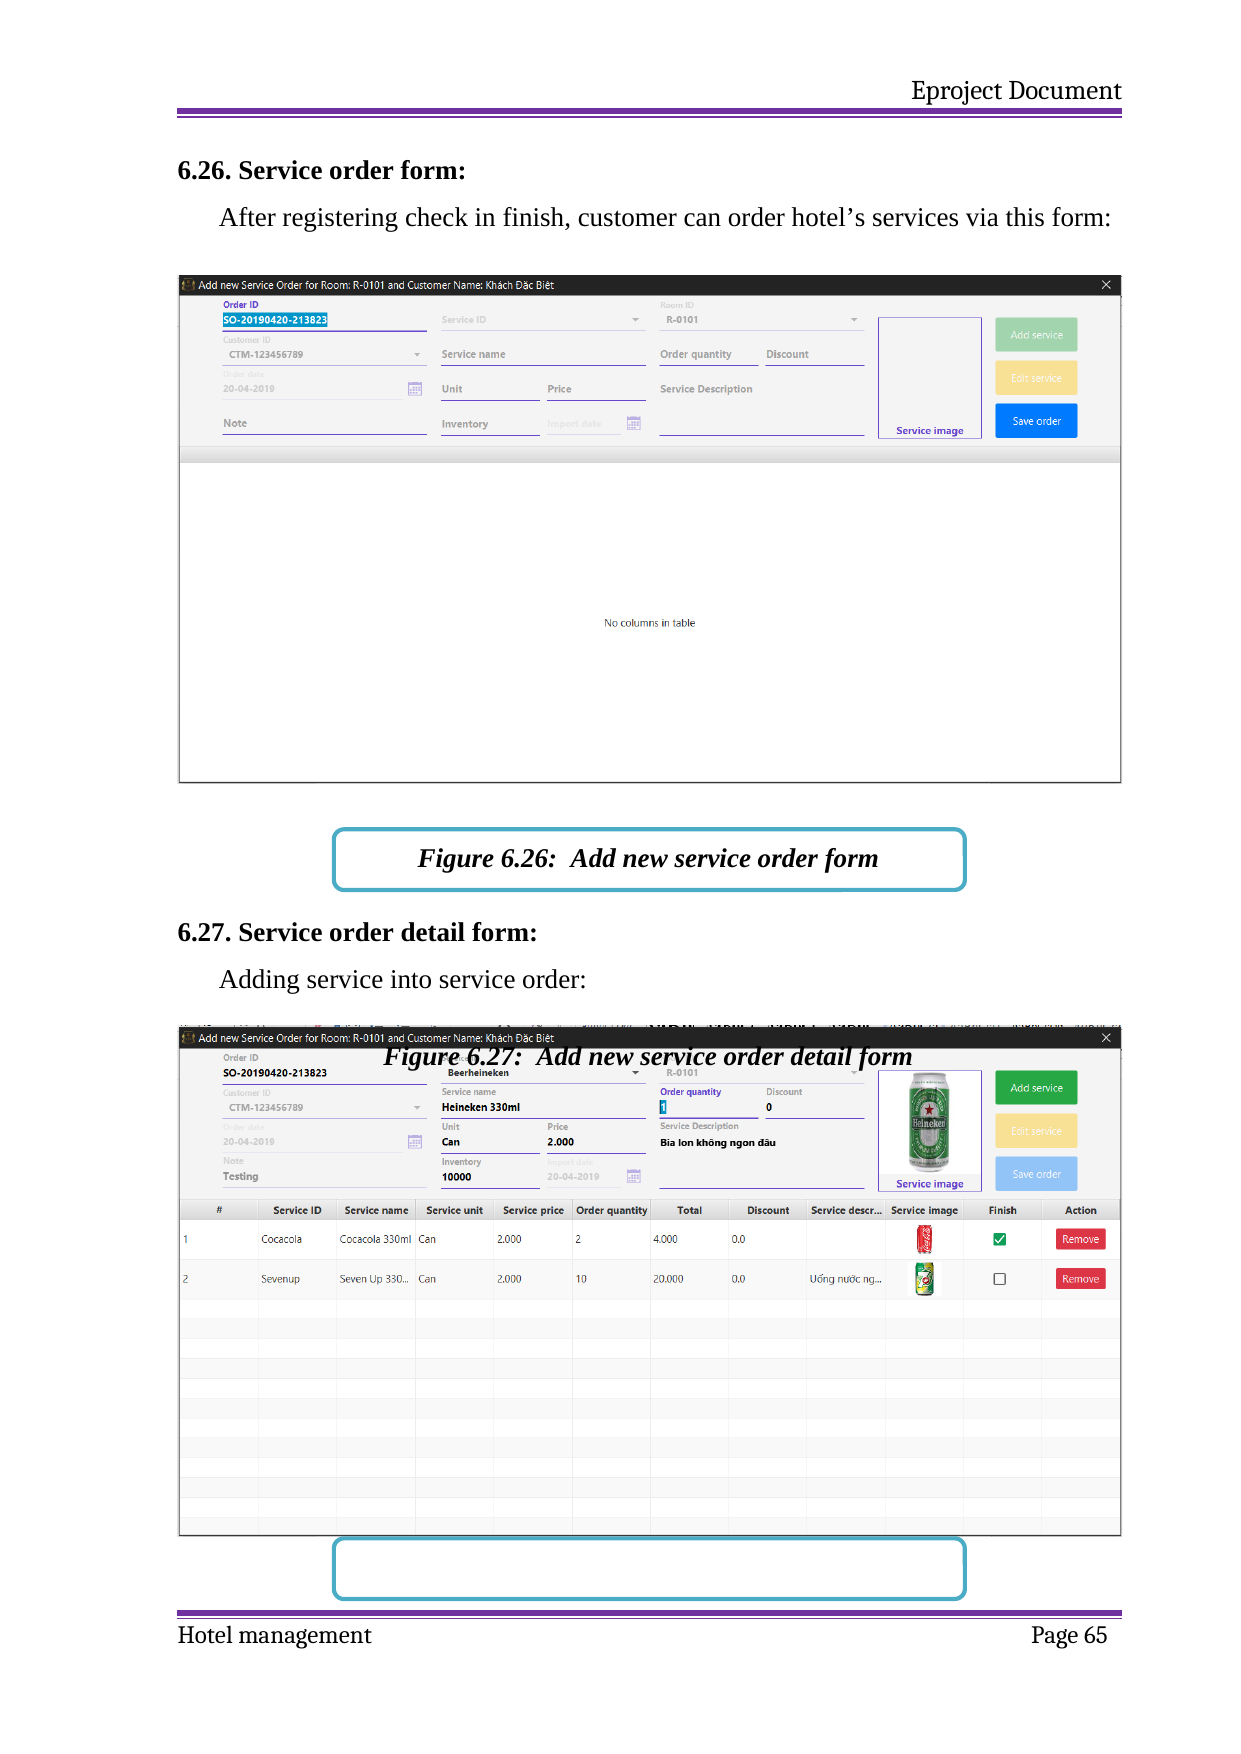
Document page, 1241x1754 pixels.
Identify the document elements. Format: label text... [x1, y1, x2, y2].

subtitle 6.27. Service order detail form: [177, 908, 1122, 947]
picture [177, 1025, 1123, 1537]
subtitle 6.26. Service order form: [177, 146, 1122, 185]
picture [177, 275, 1123, 784]
text Adding service into service order: [177, 963, 1122, 994]
text After registering check in finish, customer can order hotel’s services via this form: [177, 201, 1122, 232]
